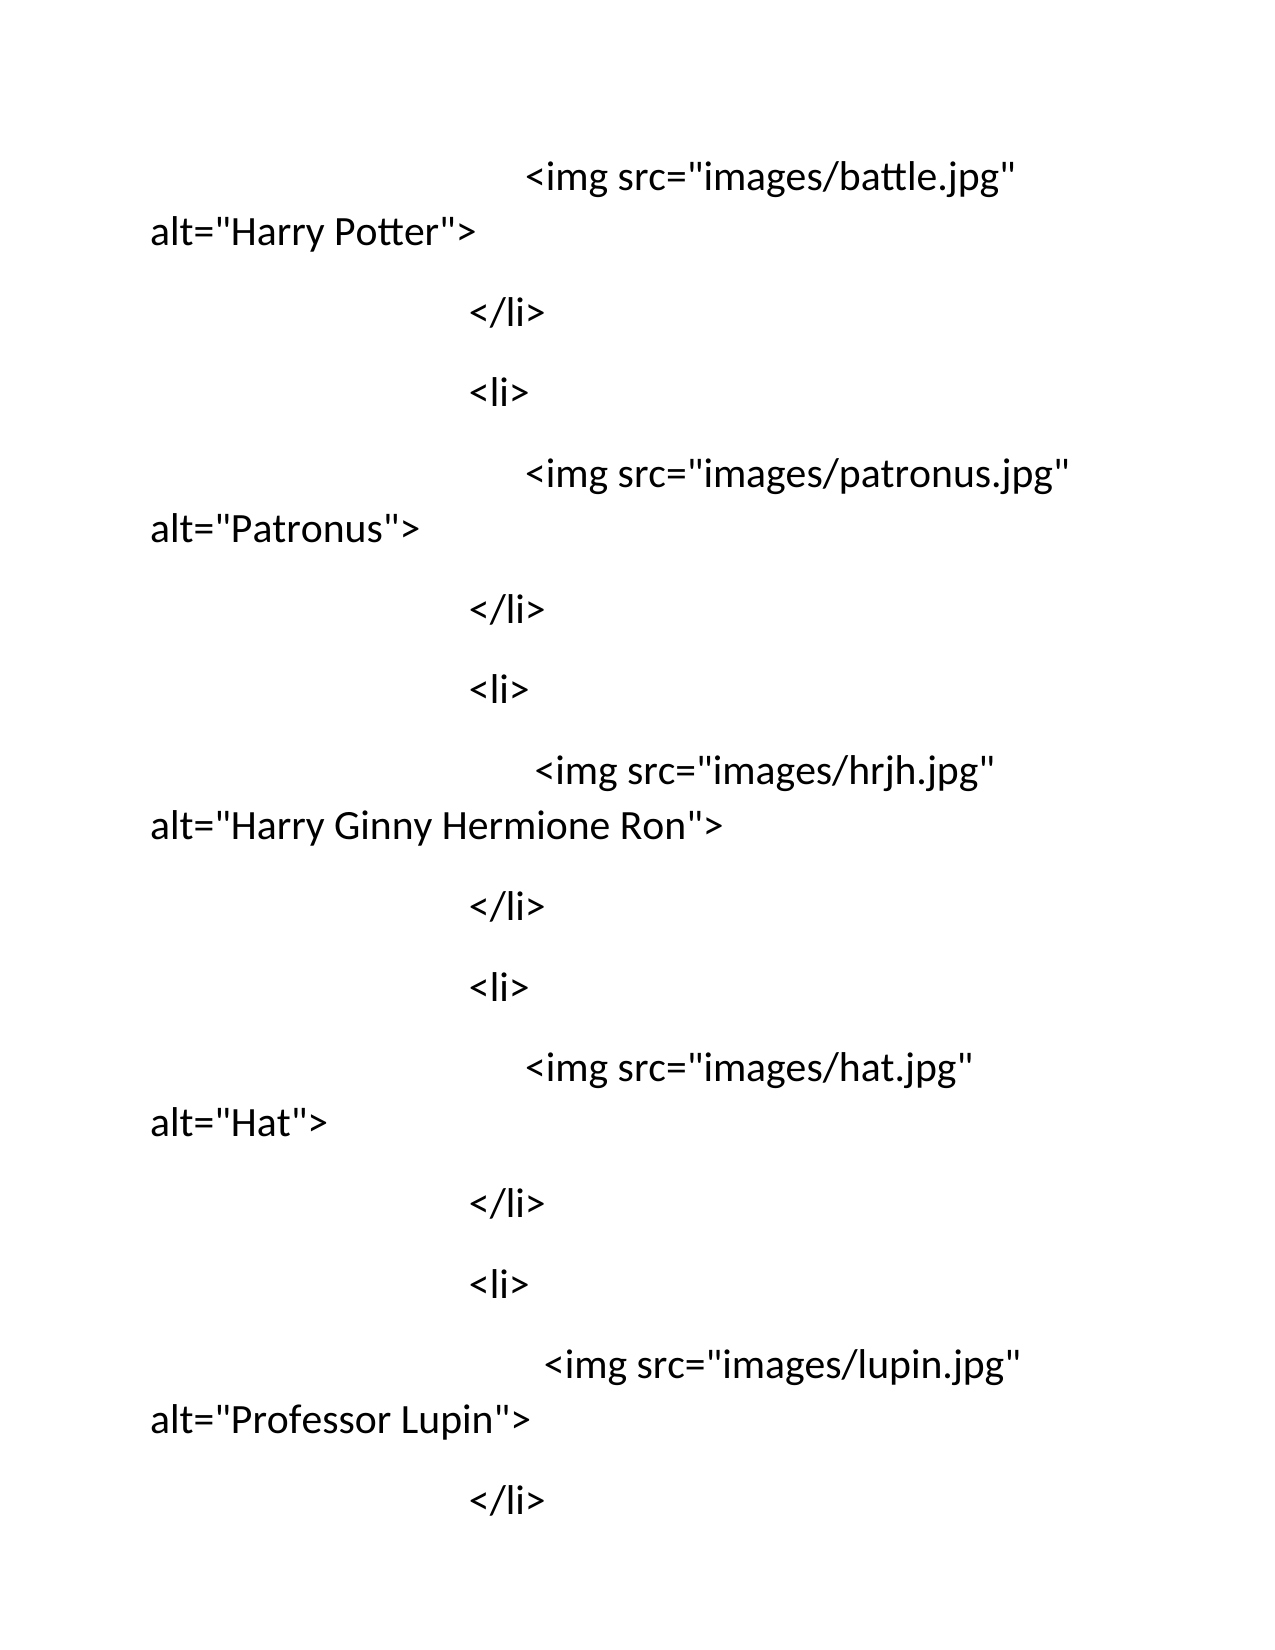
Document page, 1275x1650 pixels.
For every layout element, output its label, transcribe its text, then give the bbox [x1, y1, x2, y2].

text <img src="images/lupin.jpg" alt="Professor Lupin"> [150, 1338, 1124, 1444]
text <img src="images/hrjh.jpg" alt="Harry Ginny Hermione Ron"> [150, 744, 1124, 850]
text <li> [150, 1258, 1124, 1308]
text </li> [150, 1474, 1124, 1525]
text <li> [150, 961, 1124, 1011]
text <li> [150, 663, 1124, 714]
text <img src="images/hat.jpg" alt="Hat"> [150, 1041, 1124, 1147]
text <li> [150, 366, 1124, 417]
text </li> [150, 286, 1124, 336]
text <img src="images/battle.jpg" alt="Harry Potter"> [150, 150, 1124, 256]
text </li> [150, 583, 1124, 633]
text <img src="images/patronus.jpg" alt="Patronus"> [150, 447, 1124, 553]
text </li> [150, 880, 1124, 931]
text </li> [150, 1177, 1124, 1228]
